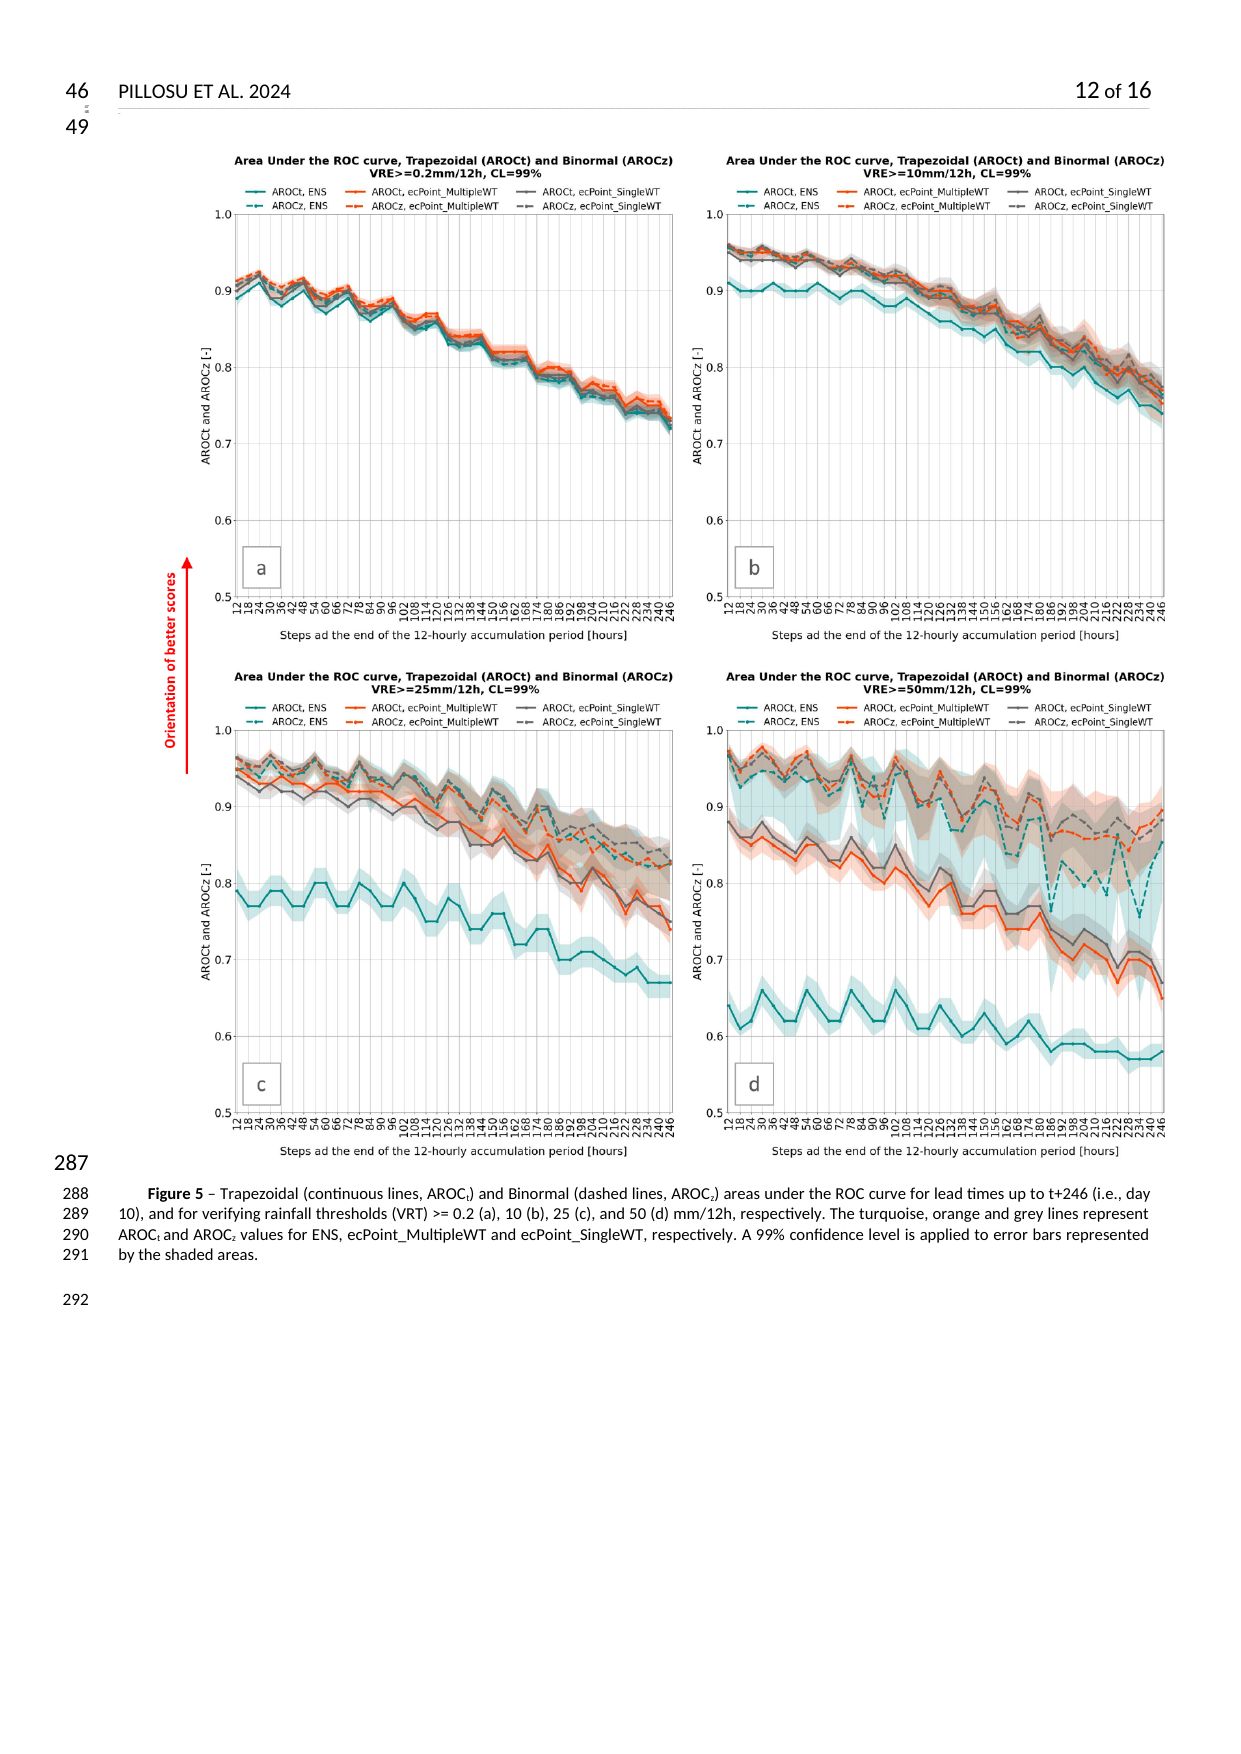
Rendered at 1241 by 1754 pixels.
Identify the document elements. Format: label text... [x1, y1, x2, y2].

text Figure 5 – Trapezoidal (continuous lines, AROCt) and Binormal (dashed lines, AROCz) areas under the ROC curve for lead times up to t+246 (i.e., day 10), and for verifying rainfall thresholds (VRT) >= 0.2 (a), 10 (b), 25 (c), and 50 (d) mm/12h, respectively. The turquoise, orange and grey lines represent AROCt and AROCz values for ENS, ecPoint_MultipleWT and ecPoint_SingleWT, respectively. A 99% confidence level is applied to error bars represented by the shaded areas. [118, 1183, 1152, 1264]
picture [147, 140, 1182, 1171]
